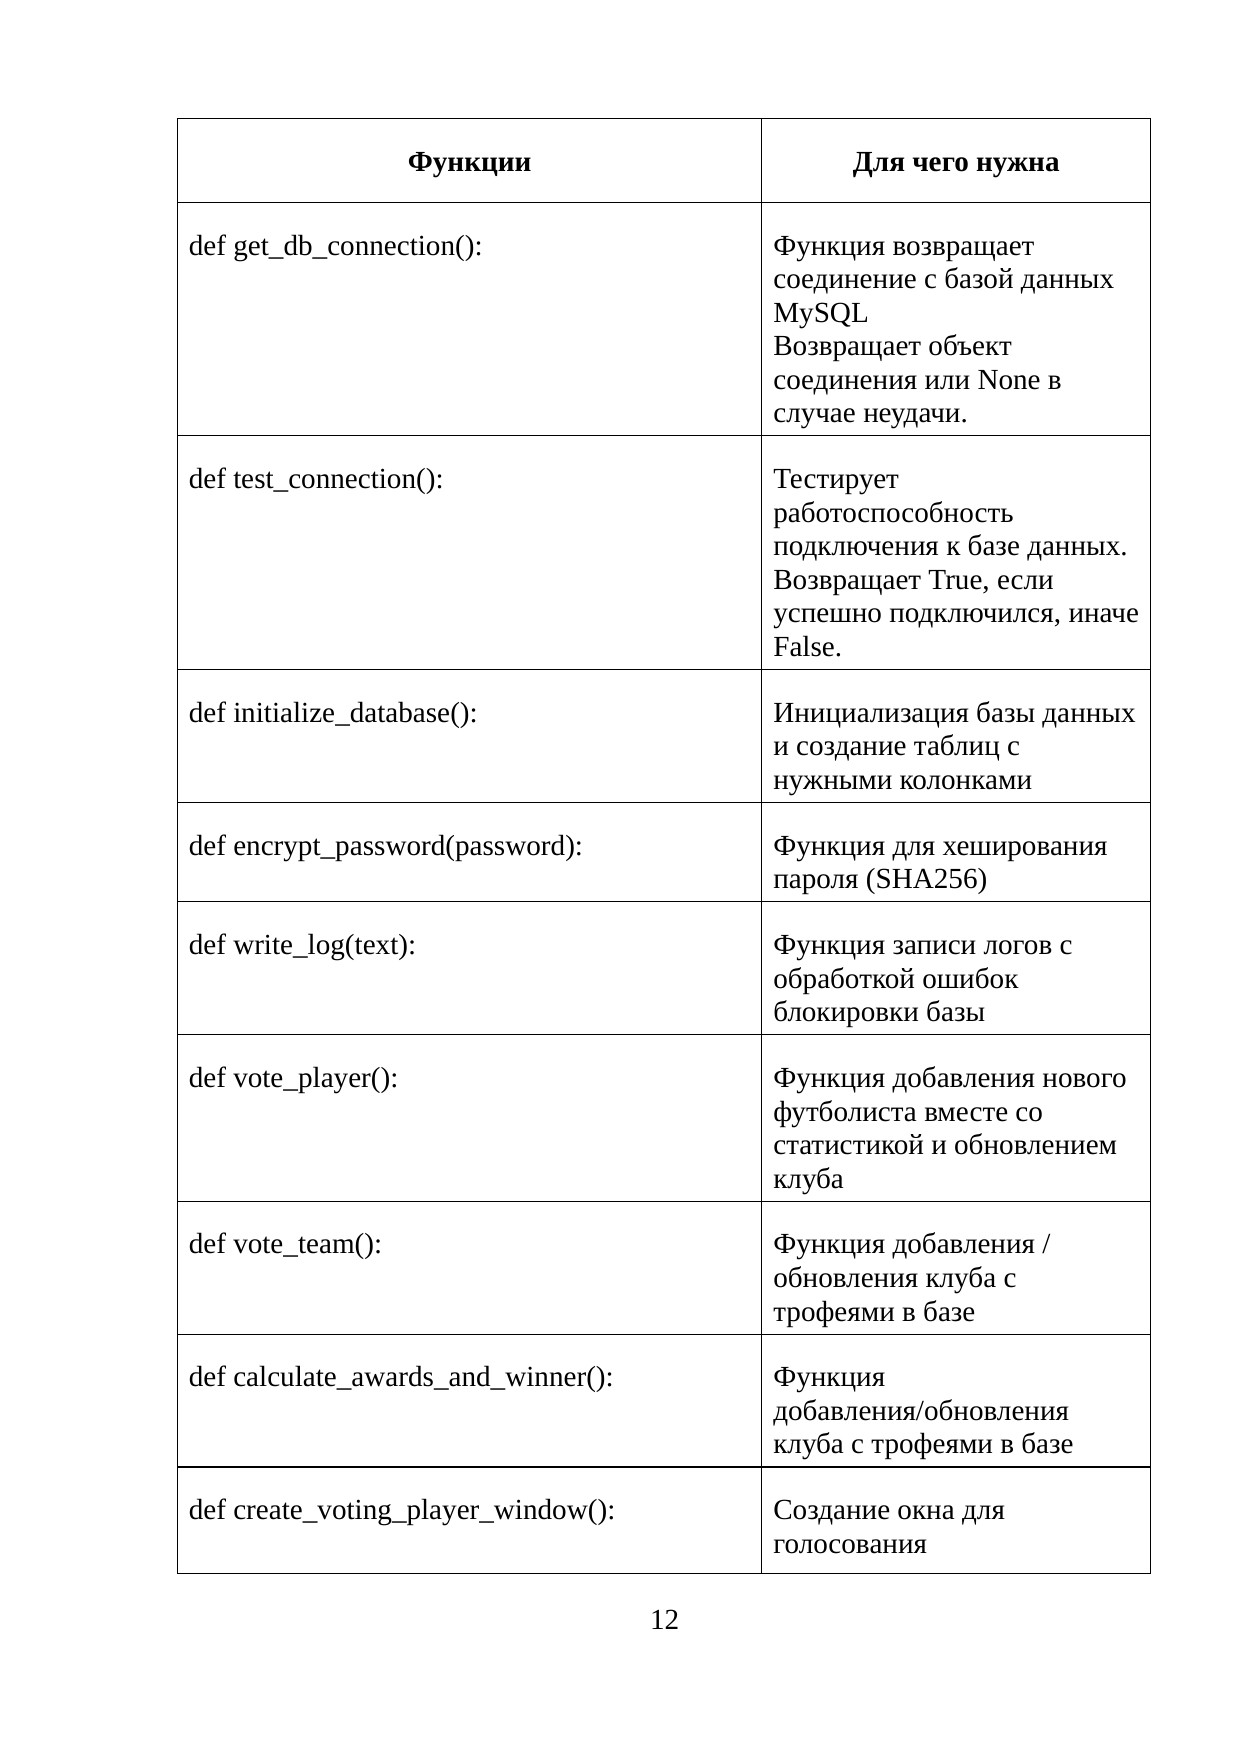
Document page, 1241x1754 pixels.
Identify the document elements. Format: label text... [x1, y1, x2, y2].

table_cell def vote_team(): [178, 1202, 761, 1333]
table_cell def write_log(text): [178, 902, 761, 1034]
table_cell Функция добавления нового футболиста вместе со статистикой и обновлением клуба [762, 1035, 1150, 1201]
table_header Для чего нужна [762, 119, 1150, 202]
table_cell def create_voting_player_window(): [178, 1468, 761, 1572]
table_cell Функция возвращает соединение с базой данных MySQL Возвращает объект соединения или None в случае неудачи. [762, 203, 1150, 435]
table_cell def calculate_awards_and_winner(): [178, 1335, 761, 1466]
table_cell Функция для хеширования пароля (SHA256) [762, 803, 1150, 901]
table_cell def get_db_connection(): [178, 203, 761, 435]
table_header Функции [178, 119, 761, 202]
table_cell Функция добавления / обновления клуба с трофеями в базе [762, 1202, 1150, 1333]
table_cell def initialize_database(): [178, 670, 761, 802]
table_cell Функция записи логов с обработкой ошибок блокировки базы [762, 902, 1150, 1034]
table_cell def encrypt_password(password): [178, 803, 761, 901]
table_cell Тестирует работоспособность подключения к базе данных. Возвращает True, если успешно подключился, иначе False. [762, 436, 1150, 669]
table_cell Функция добавления/обновления клуба с трофеями в базе [762, 1335, 1150, 1466]
table_cell def test_connection(): [178, 436, 761, 669]
table_cell def vote_player(): [178, 1035, 761, 1201]
table_cell Создание окна для голосования [762, 1468, 1150, 1572]
table_cell Инициализация базы данных и создание таблиц с нужными колонками [762, 670, 1150, 802]
